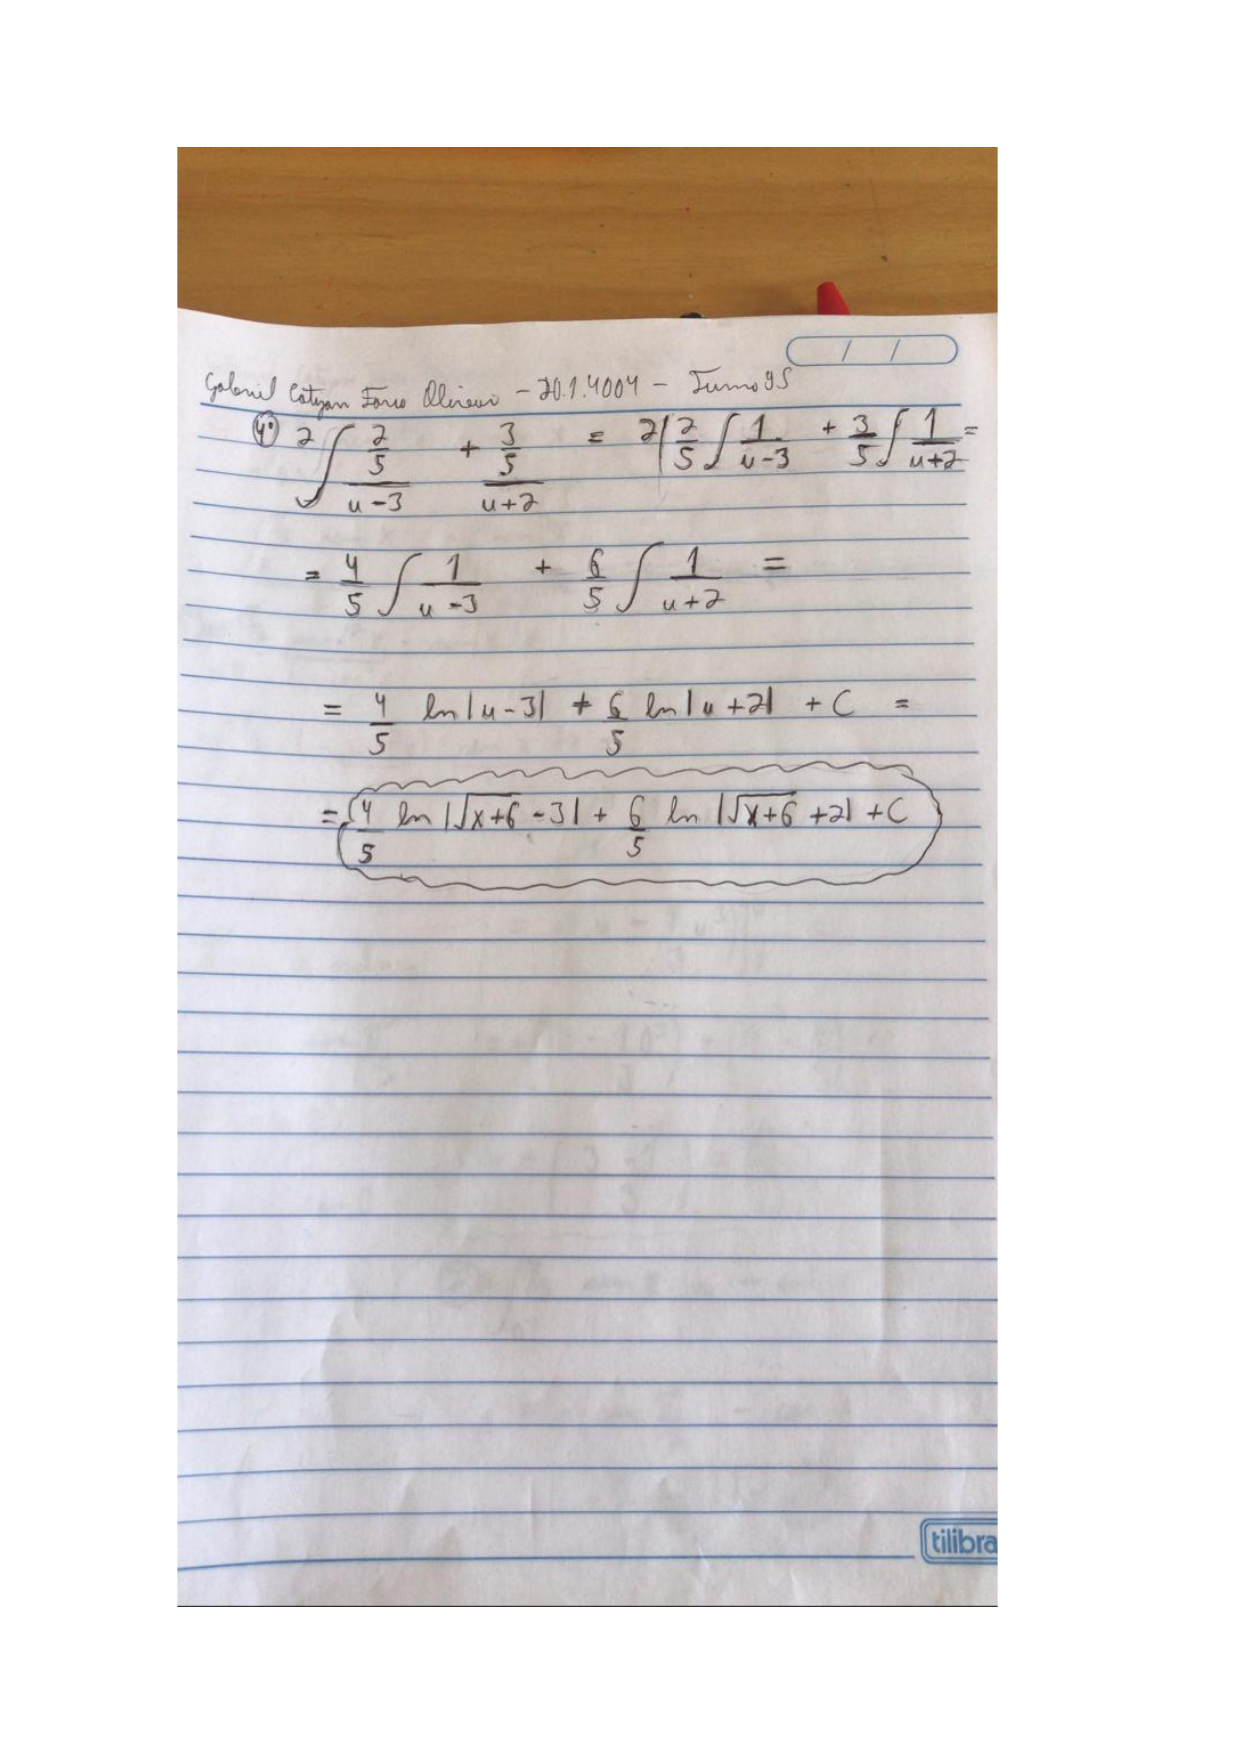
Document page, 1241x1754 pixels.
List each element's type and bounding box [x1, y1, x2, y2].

picture [177, 147, 998, 1607]
